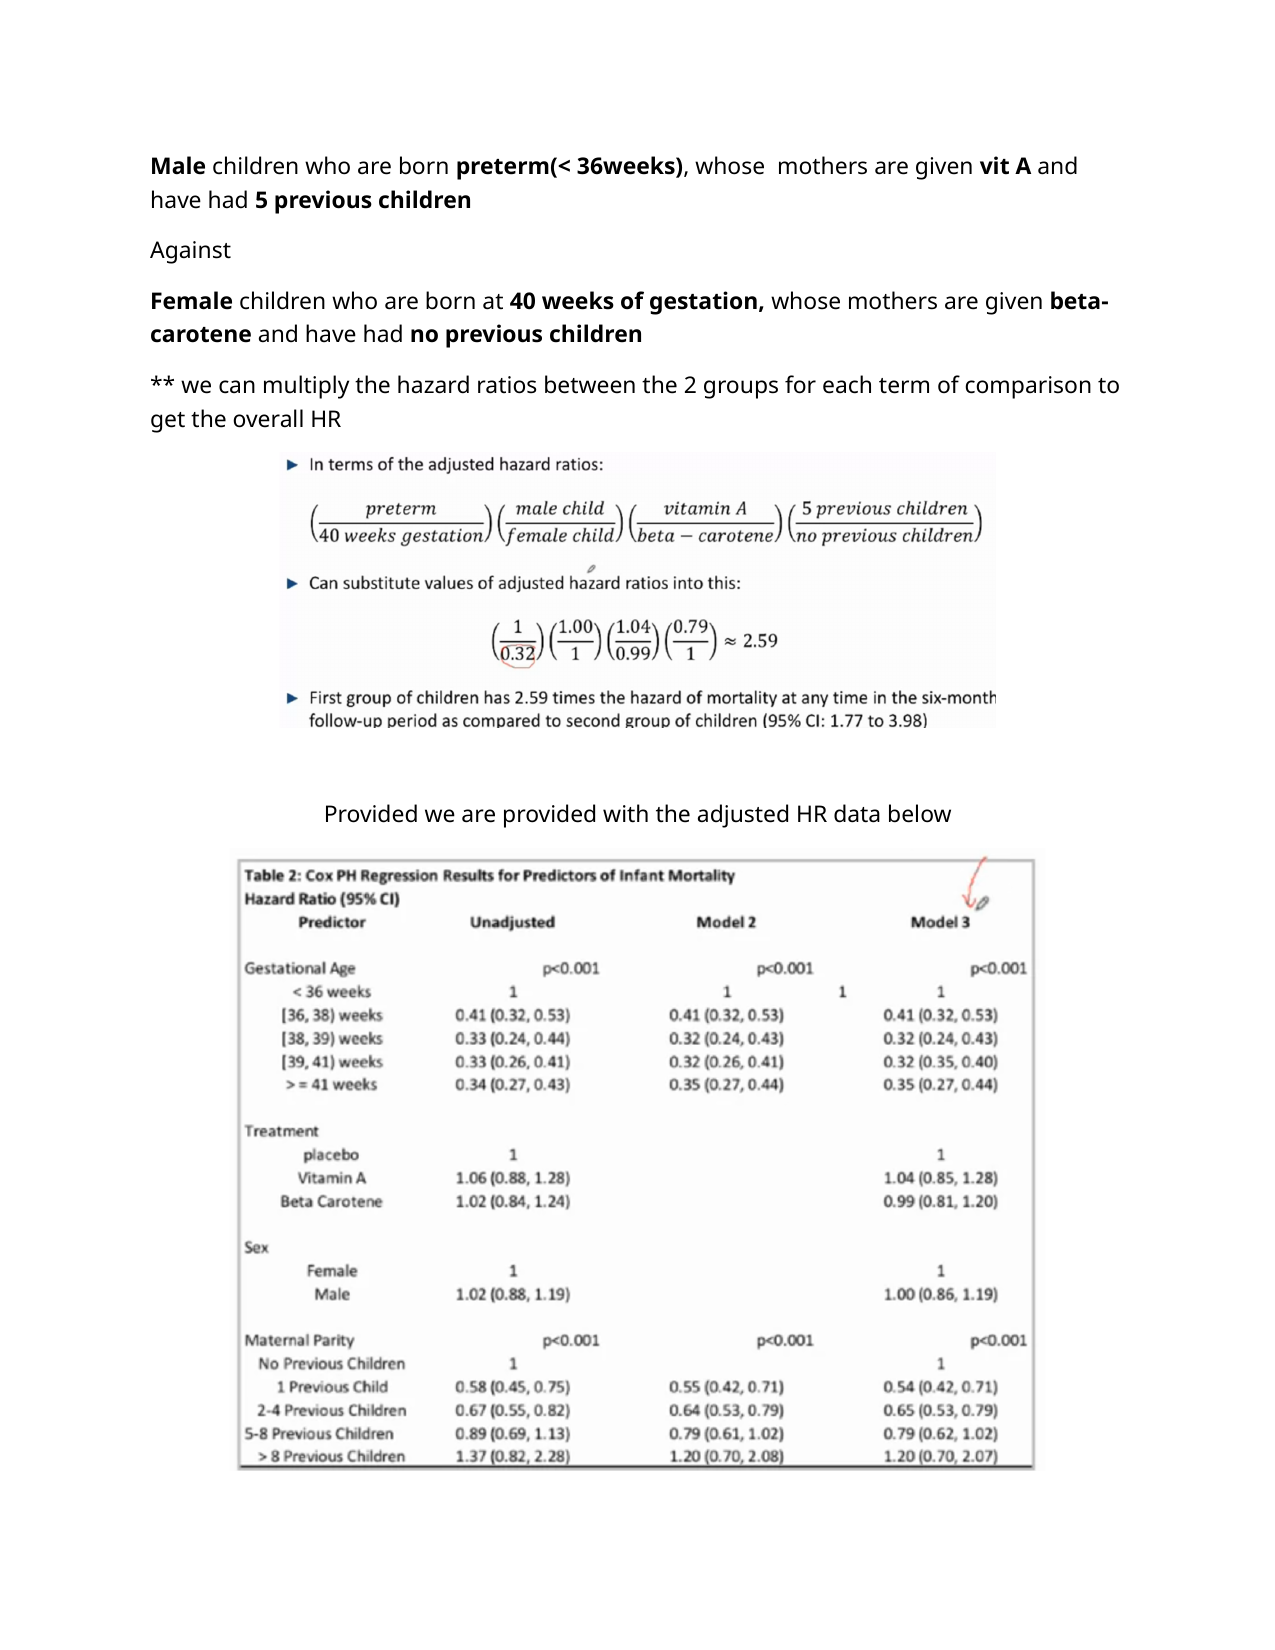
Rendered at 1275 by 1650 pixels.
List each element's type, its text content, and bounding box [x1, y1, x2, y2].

text ** we can multiply the hazard ratios between the 2 groups for each term of comparison to get the overall HR [150, 369, 1125, 434]
text Male children who are born preterm(< 36weeks), whose mothers are given vit A and have had 5 previous children [150, 150, 1125, 215]
text Female children who are born at 40 weeks of gestation, whose mothers are given beta-carotene and have had no previous children [150, 284, 1125, 349]
text Provided we are provided with the adjusted HR data below [150, 798, 1125, 829]
picture [279, 452, 996, 728]
picture [229, 848, 1046, 1471]
text Against [150, 234, 1125, 265]
